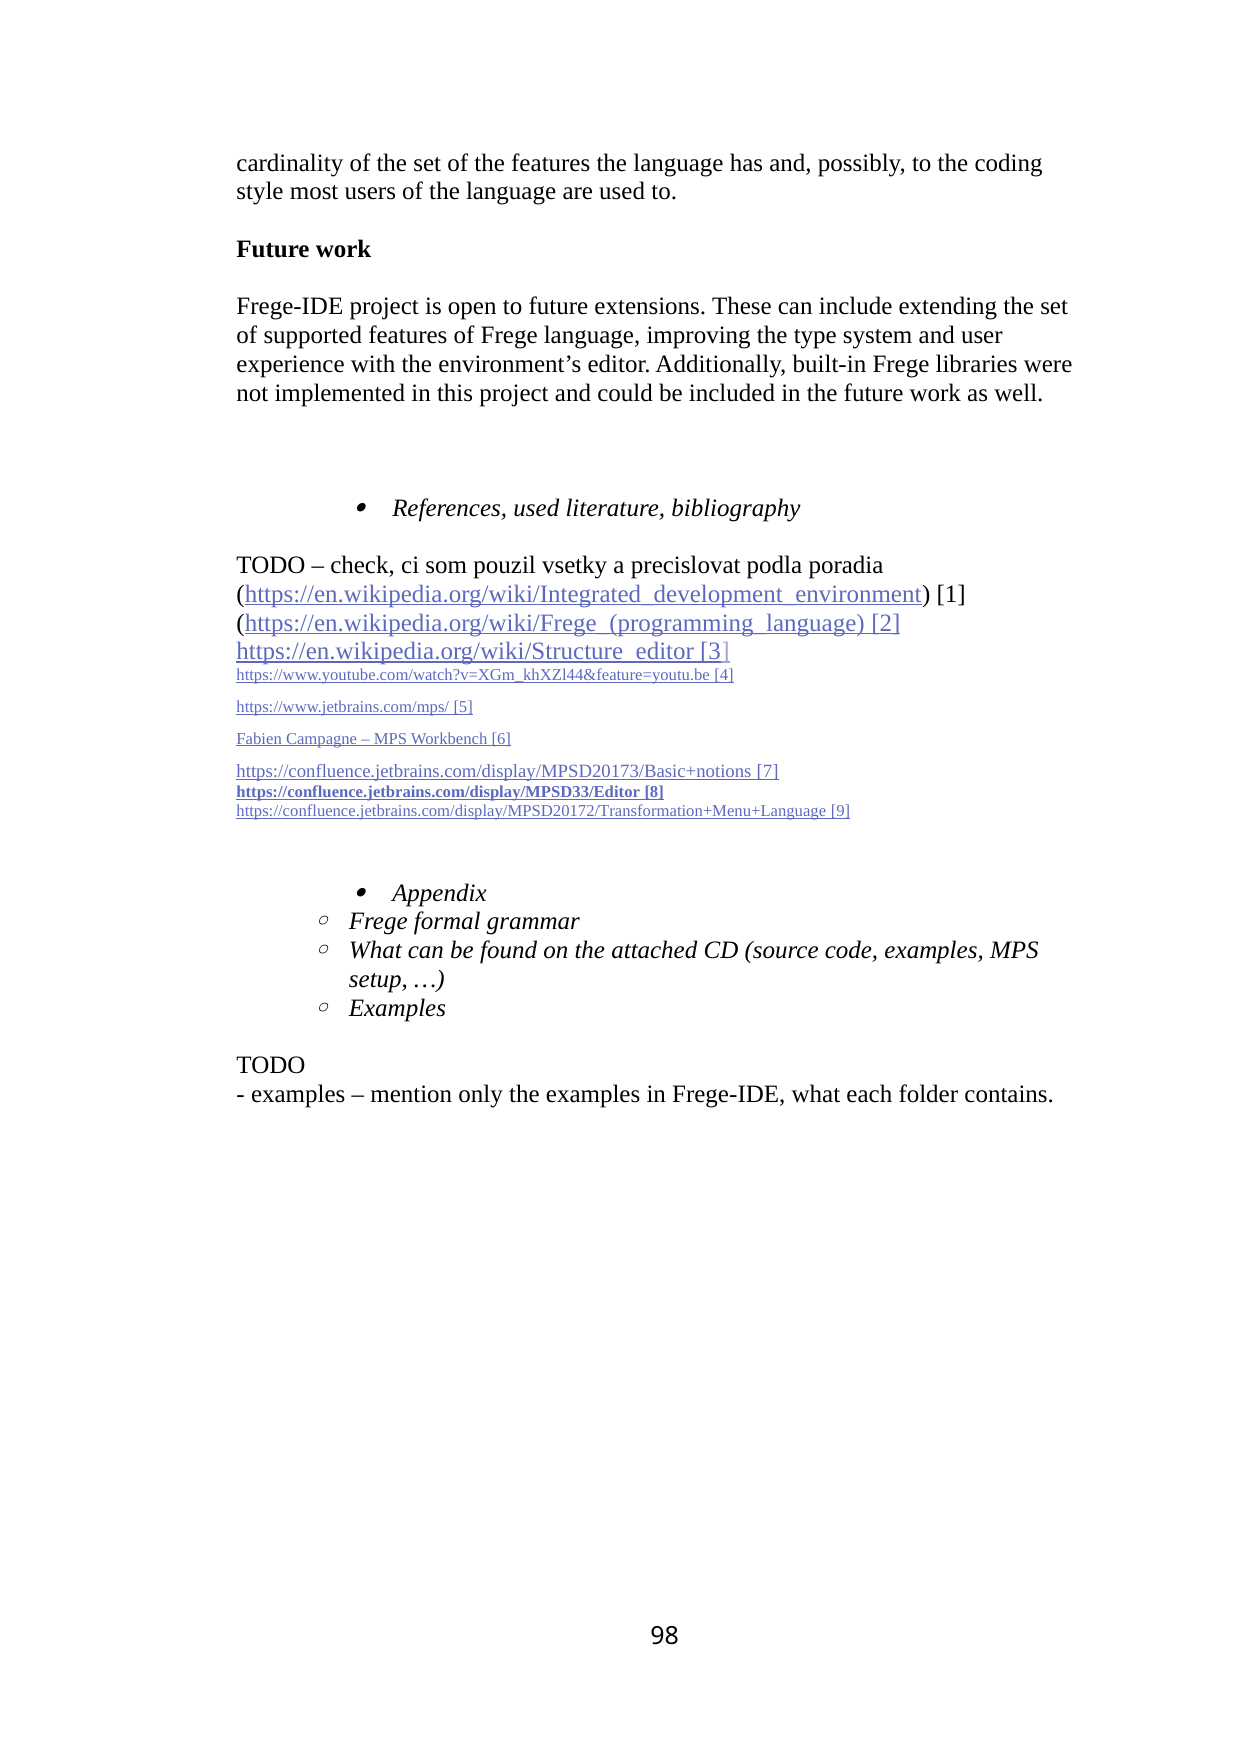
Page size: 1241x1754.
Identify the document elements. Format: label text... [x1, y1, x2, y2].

text https://www.jetbrains.com/mps/ [5] [236, 697, 1092, 716]
list Frege formal grammar [311, 906, 1092, 935]
text TODO [236, 1050, 1092, 1079]
text TODO – check, ci som pouzil vsetky a precislovat podla poradia [236, 550, 1092, 579]
text (https://en.wikipedia.org/wiki/Integrated_development_environment) [1] [236, 579, 1092, 608]
text https://www.youtube.com/watch?v=XGm_khXZl44&feature=youtu.be [4] [236, 665, 1092, 684]
list Appendix [354, 878, 1092, 906]
text Fabien Campagne – MPS Workbench [6] [236, 728, 1092, 748]
text Frege-IDE project is open to future extensions. These can include extending the set of supported features of Frege language, improving the type system and user experience with the environment’s editor. Additionally, built-in Frege libraries were not implemented in this project and could be included in the future work as well. [236, 291, 1092, 406]
list What can be found on the attached CD (source code, examples, MPS setup, …) [311, 935, 1092, 993]
text https://confluence.jetbrains.com/display/MPSD20172/Transformation+Menu+Language [9] [236, 801, 1092, 820]
text https://en.wikipedia.org/wiki/Structure_editor [3] [236, 636, 1092, 665]
list Examples [311, 993, 1092, 1021]
text https://confluence.jetbrains.com/display/MPSD33/Editor [8] [236, 782, 1092, 801]
list References, used literature, bibliography [354, 493, 1092, 521]
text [236, 148, 1092, 205]
text (https://en.wikipedia.org/wiki/Frege_(programming_language) [2] [236, 608, 1092, 636]
text https://confluence.jetbrains.com/display/MPSD20173/Basic+notions [7] [236, 760, 1092, 782]
text - examples – mention only the examples in Frege-IDE, what each folder contains. [236, 1079, 1092, 1108]
text Future work [236, 234, 1092, 263]
